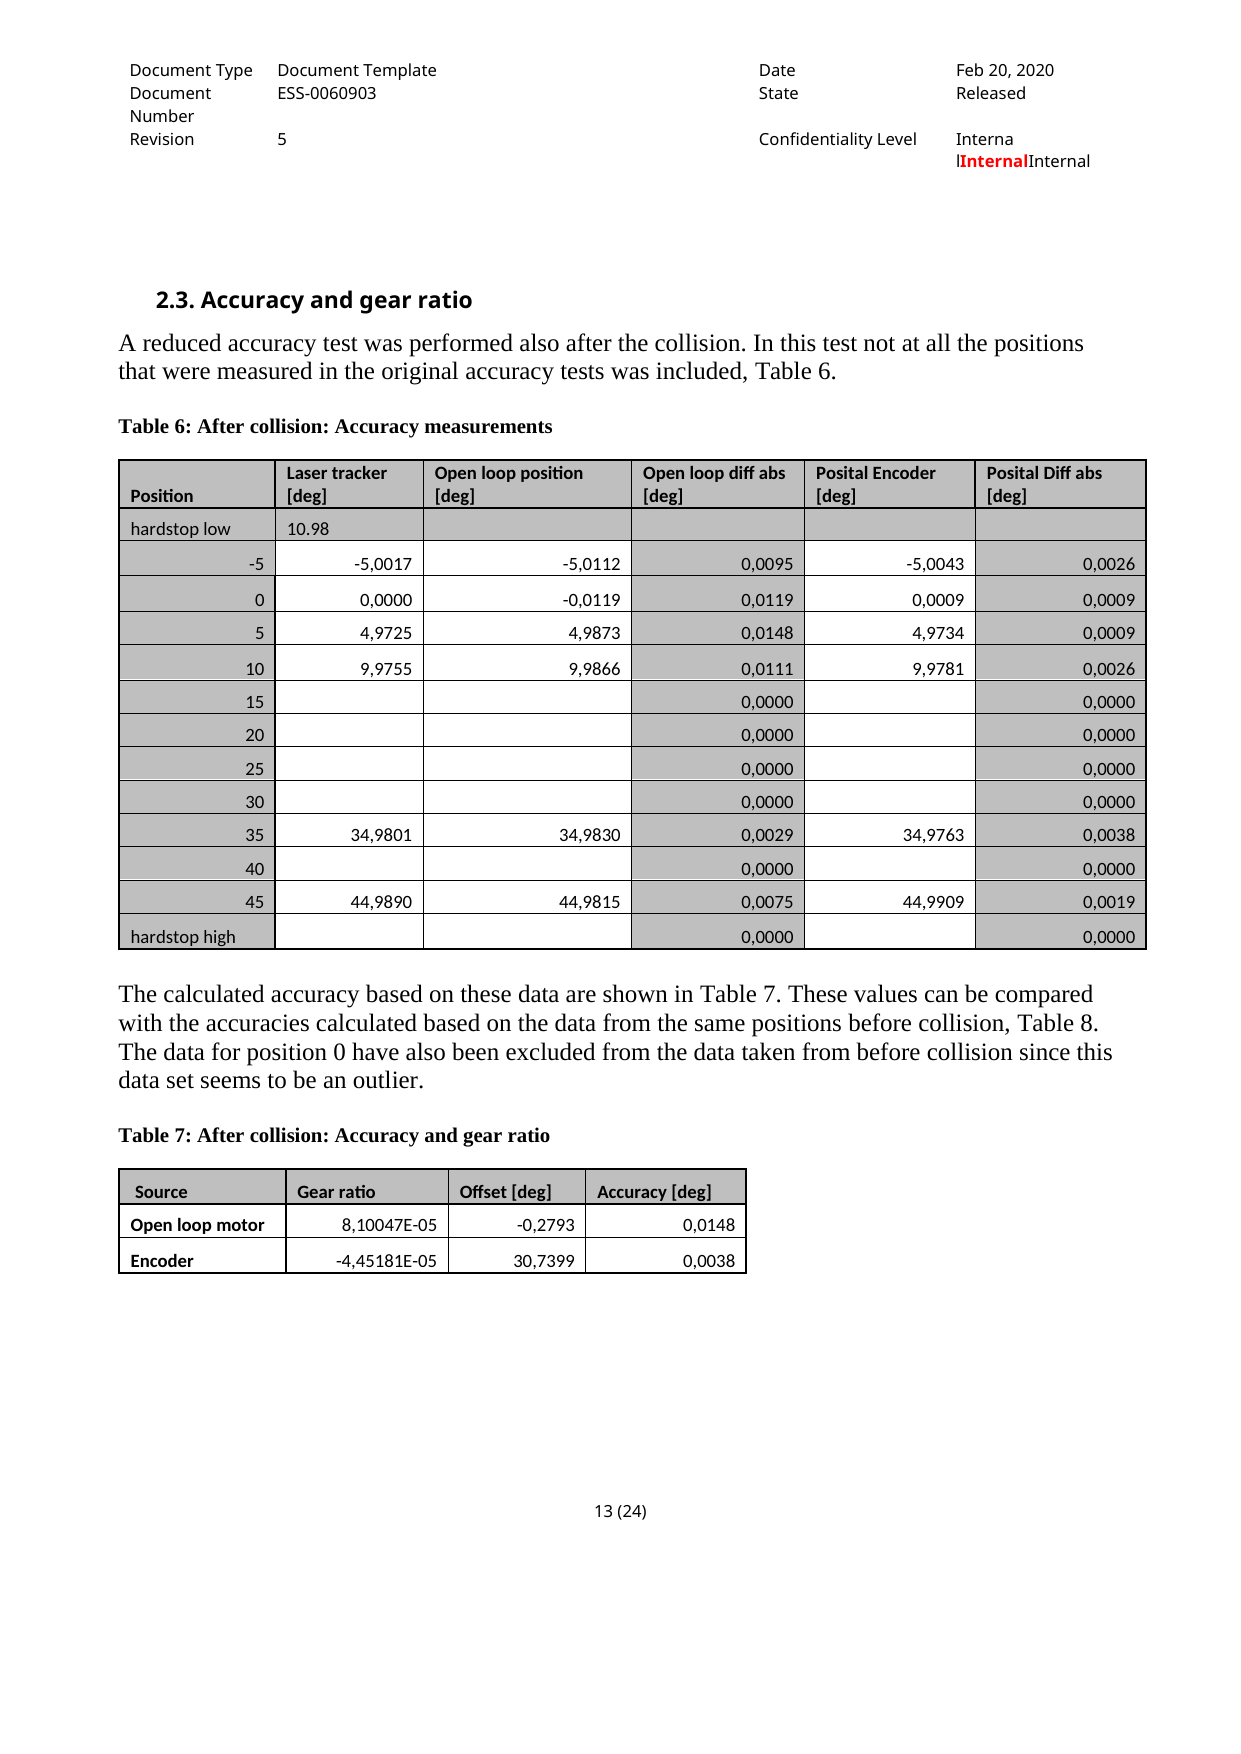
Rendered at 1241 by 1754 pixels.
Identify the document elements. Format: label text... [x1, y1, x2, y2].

table_cell 45 [120, 881, 274, 913]
table_cell 0,0000 [632, 781, 804, 813]
table_cell [276, 914, 423, 948]
table_cell [276, 714, 423, 746]
table_cell [424, 747, 631, 779]
table_cell 0,0148 [632, 612, 804, 644]
table_cell 35 [120, 814, 274, 846]
table_header Posital Encoder [deg] [805, 461, 974, 507]
table_cell 0,0000 [976, 681, 1145, 713]
table_cell hardstop high [120, 914, 274, 948]
table_header Open loop diff abs [deg] [632, 461, 804, 507]
table_header Offset [deg] [449, 1170, 585, 1203]
table_cell 9,9755 [276, 645, 423, 679]
table_cell 34,9763 [805, 814, 975, 846]
table_cell 0,0000 [976, 714, 1145, 746]
text Table 6: After collision: Accuracy measurements [118, 414, 1122, 438]
table_cell 0,0019 [976, 881, 1145, 913]
table_cell 34,9801 [276, 814, 423, 846]
subtitle Accuracy and gear ratio [156, 284, 1122, 315]
table_cell [276, 781, 423, 813]
table_cell [424, 509, 631, 540]
table_cell [805, 509, 975, 540]
table_cell [632, 509, 804, 540]
table_header Source [120, 1170, 285, 1203]
table_cell Open loop motor [120, 1205, 285, 1237]
table_cell Encoder [120, 1238, 285, 1272]
table_cell 0,0000 [976, 847, 1145, 879]
text Table 7: After collision: Accuracy and gear ratio [118, 1123, 1122, 1147]
table_cell 0,0009 [805, 576, 975, 611]
table_cell [424, 681, 631, 713]
table_cell [805, 681, 975, 713]
table_header Open loop position [deg] [424, 461, 631, 507]
table_cell 0,0000 [976, 781, 1145, 813]
table_cell 0,0000 [276, 576, 423, 611]
table_header Accuracy [deg] [586, 1170, 745, 1203]
text The data for position 0 have also been excluded from the data taken from before collision since this data set seems to be an outlier. [118, 1037, 1122, 1094]
table_cell 15 [120, 681, 274, 713]
table_cell 0,0075 [632, 881, 804, 913]
table_cell 44,9909 [805, 881, 975, 913]
table_cell 5 [120, 612, 274, 644]
table_cell 0,0000 [632, 847, 804, 879]
table_cell 4,9873 [424, 612, 631, 644]
table_cell -5,0017 [276, 541, 423, 575]
table_cell 0,0000 [976, 914, 1145, 948]
table_cell 30 [120, 781, 274, 813]
table_cell 30,7399 [449, 1238, 585, 1272]
table_cell hardstop low [120, 509, 275, 540]
table_cell [805, 714, 975, 746]
table_cell -5,0043 [805, 541, 975, 575]
table_cell [805, 747, 975, 779]
table_cell [805, 781, 975, 813]
table_cell 0,0009 [976, 576, 1145, 611]
table_header Laser tracker [deg] [276, 461, 423, 507]
table_cell 9,9866 [424, 645, 631, 679]
table_cell 10 [120, 645, 274, 679]
table_cell 20 [120, 714, 274, 746]
table_cell 0,0038 [586, 1238, 745, 1272]
table_cell 0,0000 [632, 714, 804, 746]
table_cell 0,0038 [976, 814, 1145, 846]
table_cell [424, 714, 631, 746]
table_cell [976, 509, 1145, 540]
table_cell -5 [120, 541, 275, 575]
table_cell -4,45181E-05 [287, 1238, 448, 1272]
text The calculated accuracy based on these data are shown in Table 6. These values can be compared with the accuracies calculated based on the data from the same positions before collision, Table 9. [118, 979, 1122, 1037]
table_cell 0,0111 [632, 645, 804, 679]
table_cell 0,0000 [632, 747, 804, 779]
text A reduced accuracy test was performed also after the collision. In this test not at all the positions that were measured in the original accuracy tests was included, Table 5. [118, 328, 1122, 385]
table_header Gear ratio [287, 1170, 448, 1203]
table_cell 0,0095 [632, 541, 804, 575]
table_cell 0,0148 [586, 1205, 745, 1237]
table_cell -5,0112 [424, 541, 631, 575]
table_cell 0,0000 [976, 747, 1145, 779]
table_cell 0,0119 [632, 576, 804, 611]
table_cell [424, 914, 631, 948]
table_cell 9,9781 [805, 645, 975, 679]
table_cell 4,9734 [805, 612, 975, 644]
table_cell 44,9890 [276, 881, 423, 913]
table_cell 8,10047E-05 [287, 1205, 448, 1237]
table_header Posital Diff abs [deg] [976, 461, 1145, 507]
table_cell 0,0000 [632, 681, 804, 713]
table_cell 34,9830 [424, 814, 631, 846]
table_cell -0,0119 [424, 576, 631, 611]
table_cell 0,0026 [976, 541, 1145, 575]
table_cell 44,9815 [424, 881, 631, 913]
table_cell -0,2793 [449, 1205, 585, 1237]
table_cell [424, 847, 631, 879]
table_cell 0,0029 [632, 814, 804, 846]
table_cell [276, 747, 423, 779]
table_cell [805, 914, 975, 948]
table_cell 40 [120, 847, 274, 879]
table_cell 0,0009 [976, 612, 1145, 644]
table_cell [276, 847, 423, 879]
table_cell [805, 847, 975, 879]
table_cell [424, 781, 631, 813]
table_header Position [120, 461, 274, 507]
table_cell 0,0026 [976, 645, 1145, 679]
table_cell 0,0000 [632, 914, 804, 948]
table_cell 0 [120, 576, 274, 611]
table_cell 25 [120, 747, 274, 779]
table_cell [276, 681, 423, 713]
table_cell 4,9725 [276, 612, 423, 644]
table_cell 10.98 [276, 509, 423, 540]
